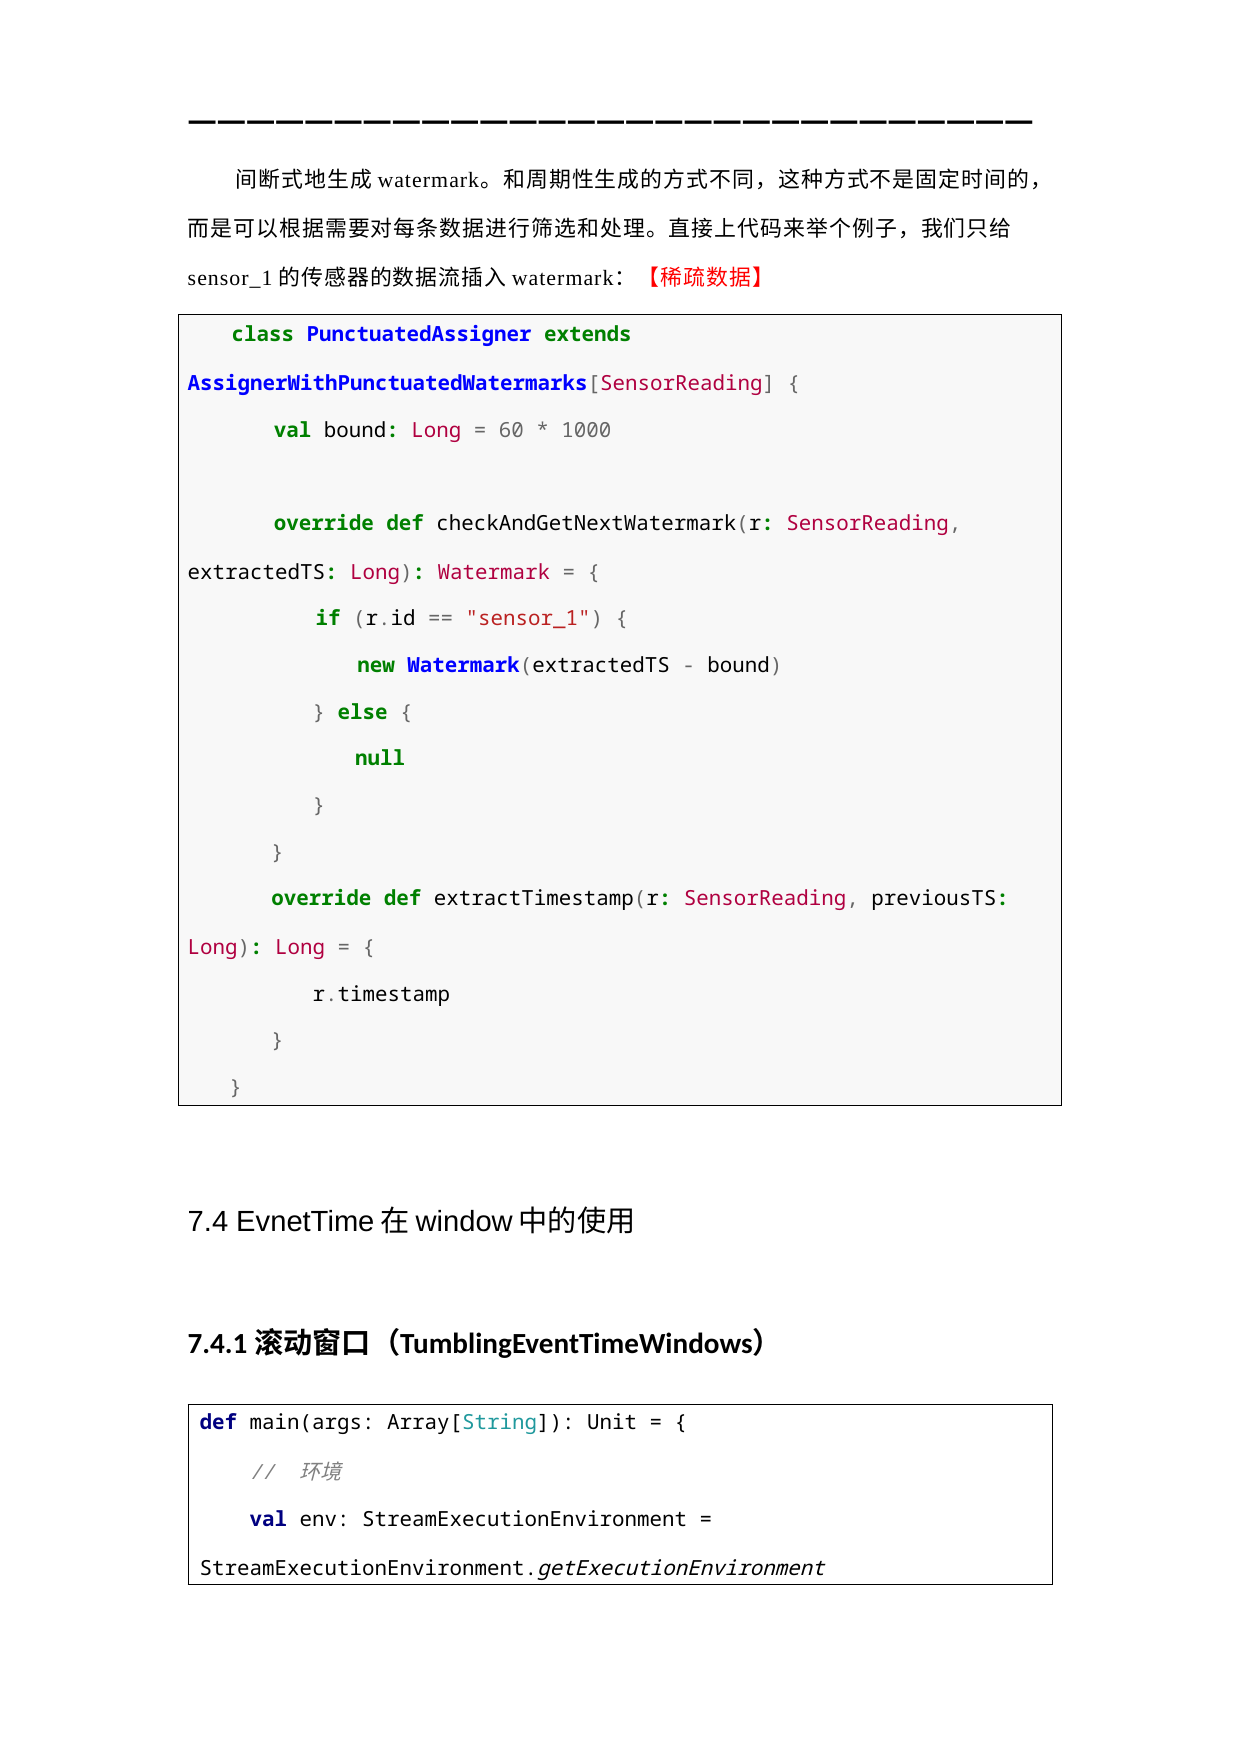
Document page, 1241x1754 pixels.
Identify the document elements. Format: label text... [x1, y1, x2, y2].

text override def extractTimestamp(r: SensorReading, previousTS: Long): Long = { [179, 878, 1061, 963]
text r.timestamp [179, 974, 1061, 1009]
text null [179, 738, 1061, 774]
text } [179, 1021, 1061, 1056]
text 间断式地生成watermark。和周期性生成的方式不同，这种方式不是固定时间的，而是可以根据需要对每条数据进行筛选和处理。直接上代码来举个例子，我们只给sensor_1的传感器的数据流插入watermark：【稀疏数据】 [187, 162, 1053, 292]
text if (r.id == "sensor_1") { [179, 598, 1061, 634]
text } [179, 785, 1061, 821]
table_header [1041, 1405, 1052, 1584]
text class PunctuatedAssigner extends AssignerWithPunctuatedWatermarks[SensorReading] { [179, 315, 1061, 399]
subtitle 7.4.1 滚动窗口（TumblingEventTimeWindows） [187, 1309, 1053, 1374]
text override def checkAndGetNextWatermark(r: SensorReading, extractedTS: Long): Watermark = { [179, 503, 1061, 587]
text val bound: Long = 60 * 1000 [179, 410, 1061, 445]
text } [179, 1067, 1061, 1105]
subtitle 7.4 EvnetTime在window中的使用 [187, 1186, 1053, 1251]
text } else { [179, 692, 1061, 727]
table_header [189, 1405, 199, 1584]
text } [179, 832, 1061, 867]
text new Watermark(extractedTS - bound) [179, 645, 1061, 681]
